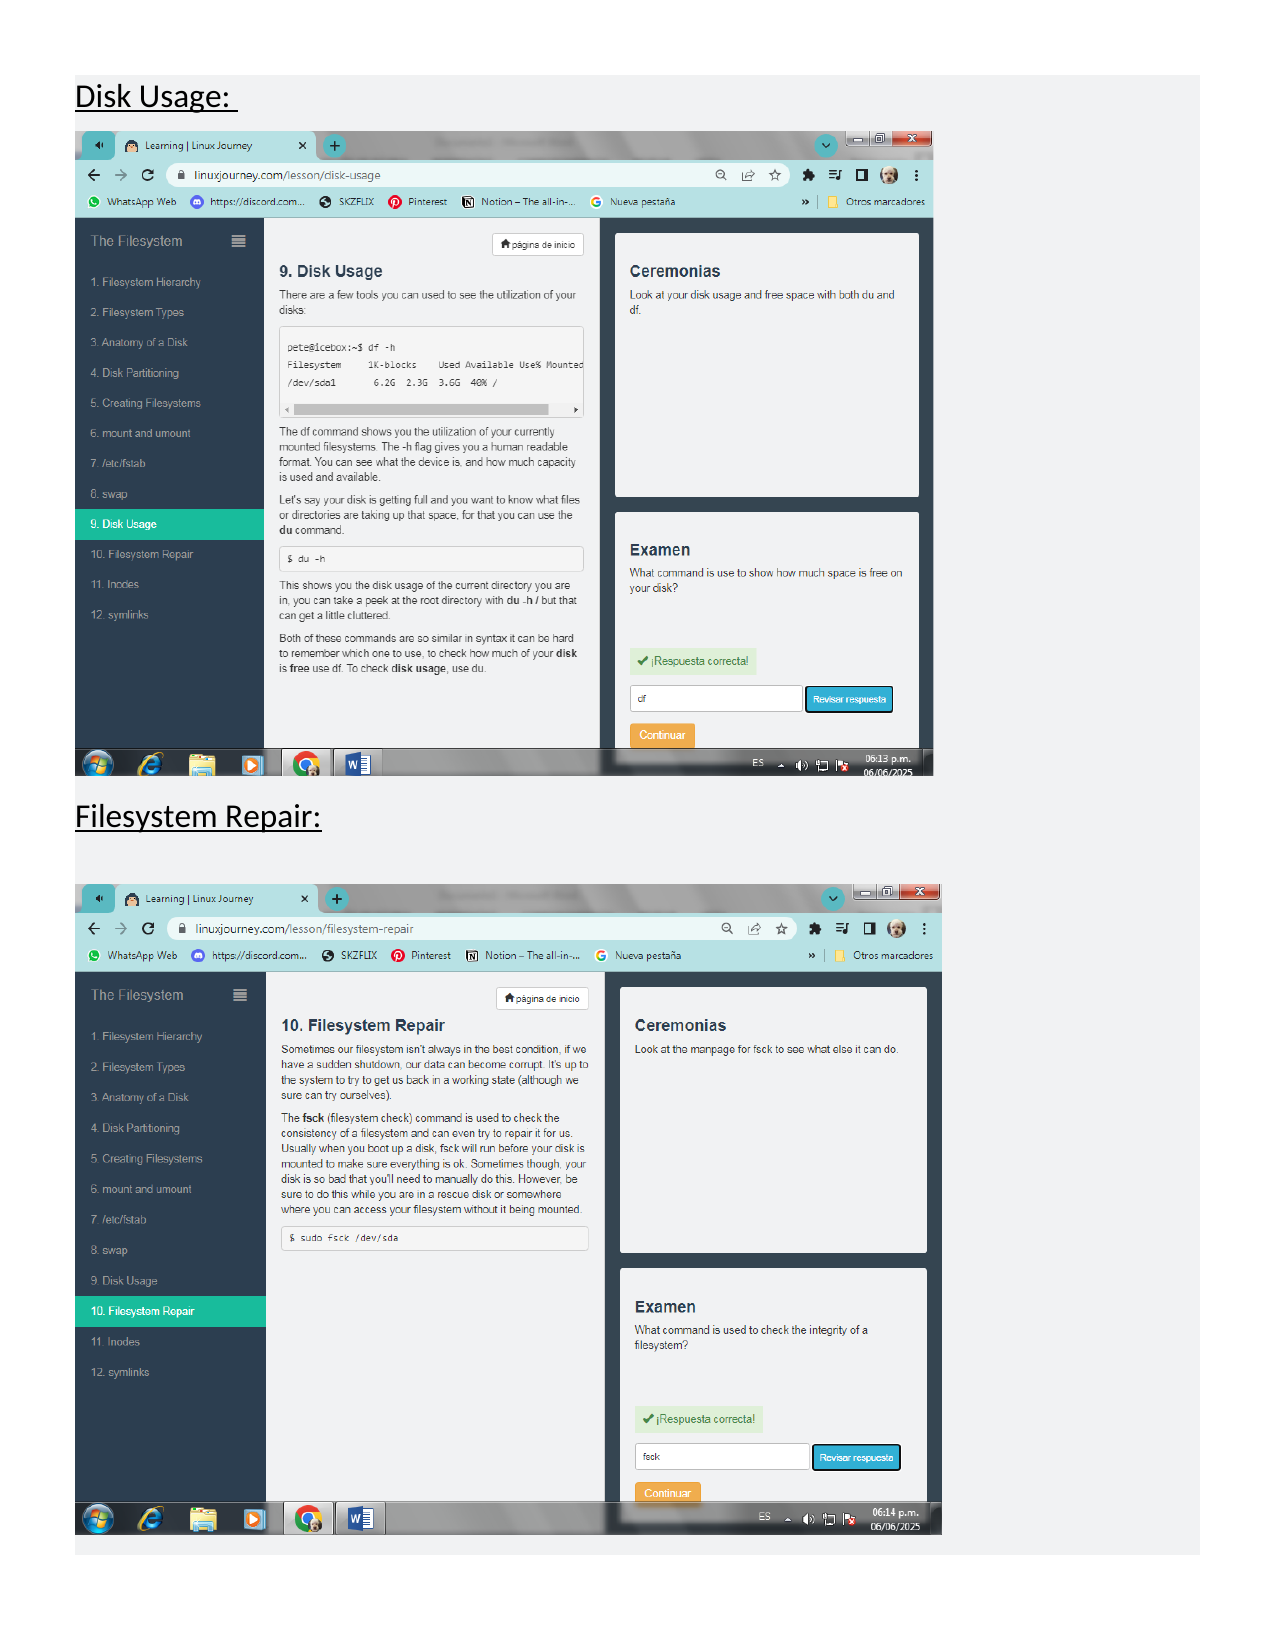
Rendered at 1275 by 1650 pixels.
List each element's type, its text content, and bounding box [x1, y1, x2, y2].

picture [75, 131, 934, 776]
picture [75, 884, 942, 1535]
subtitle Disk Usage: [75, 75, 1200, 116]
subtitle Filesystem Repair: [75, 795, 1200, 836]
